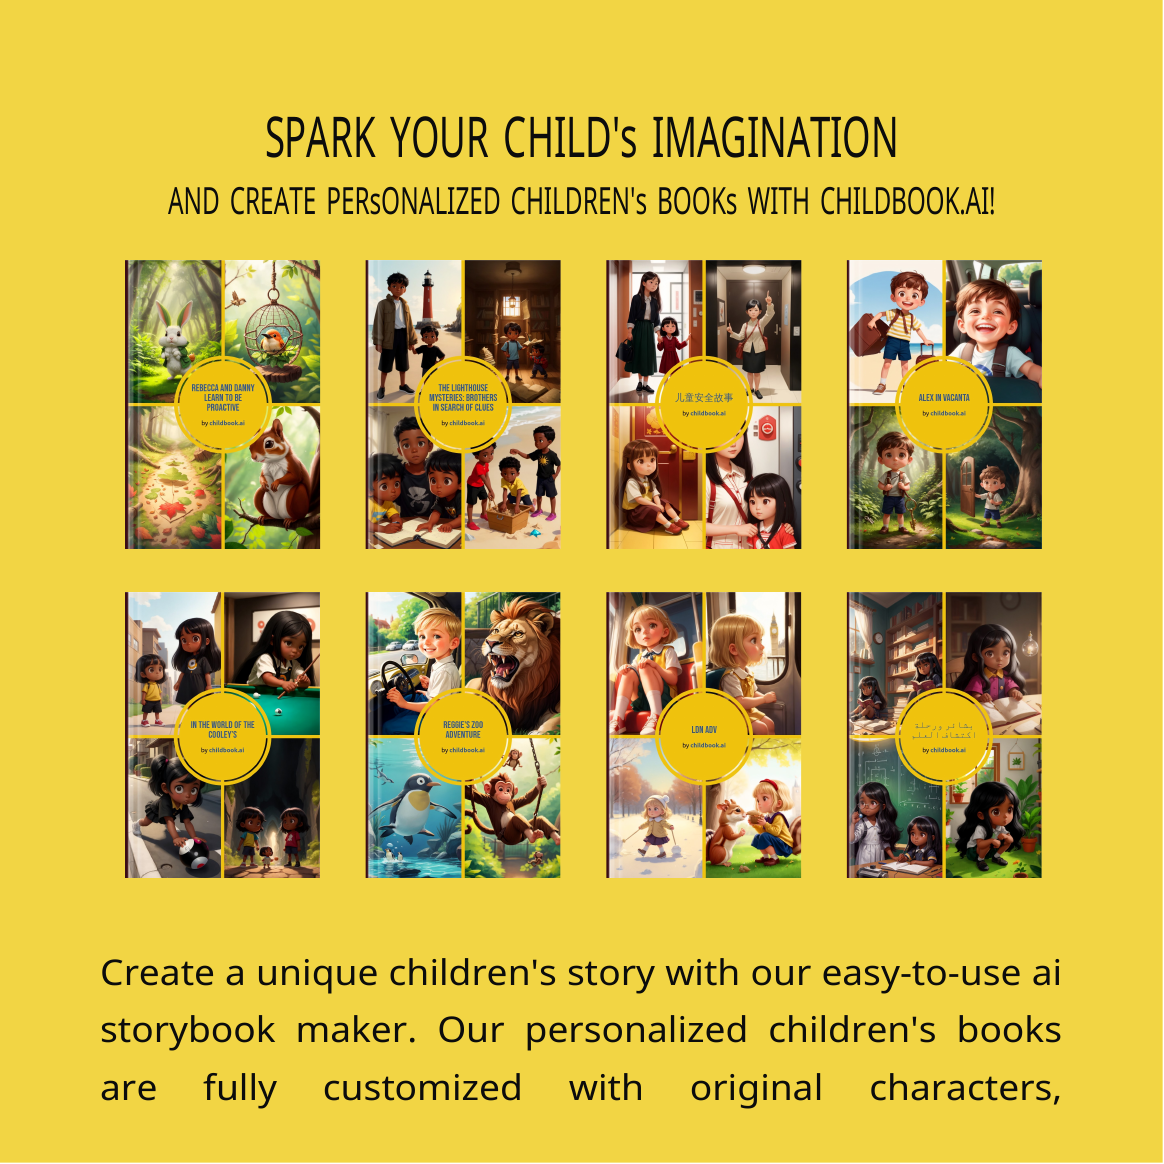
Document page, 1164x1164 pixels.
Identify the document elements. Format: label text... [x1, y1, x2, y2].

picture [125, 260, 320, 549]
picture [846, 592, 1042, 878]
picture [846, 260, 1042, 549]
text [100, 947, 1063, 1111]
text AND CREATE PERsONALIZED CHILDREN's BOOKs WITH CHILDBOOK.AI! [75, 174, 1088, 226]
picture [606, 260, 802, 549]
text SPARK YOUR CHILD's IMAGINATION [75, 98, 1088, 174]
picture [606, 592, 802, 878]
picture [125, 592, 320, 878]
picture [365, 592, 561, 878]
picture [365, 260, 561, 549]
